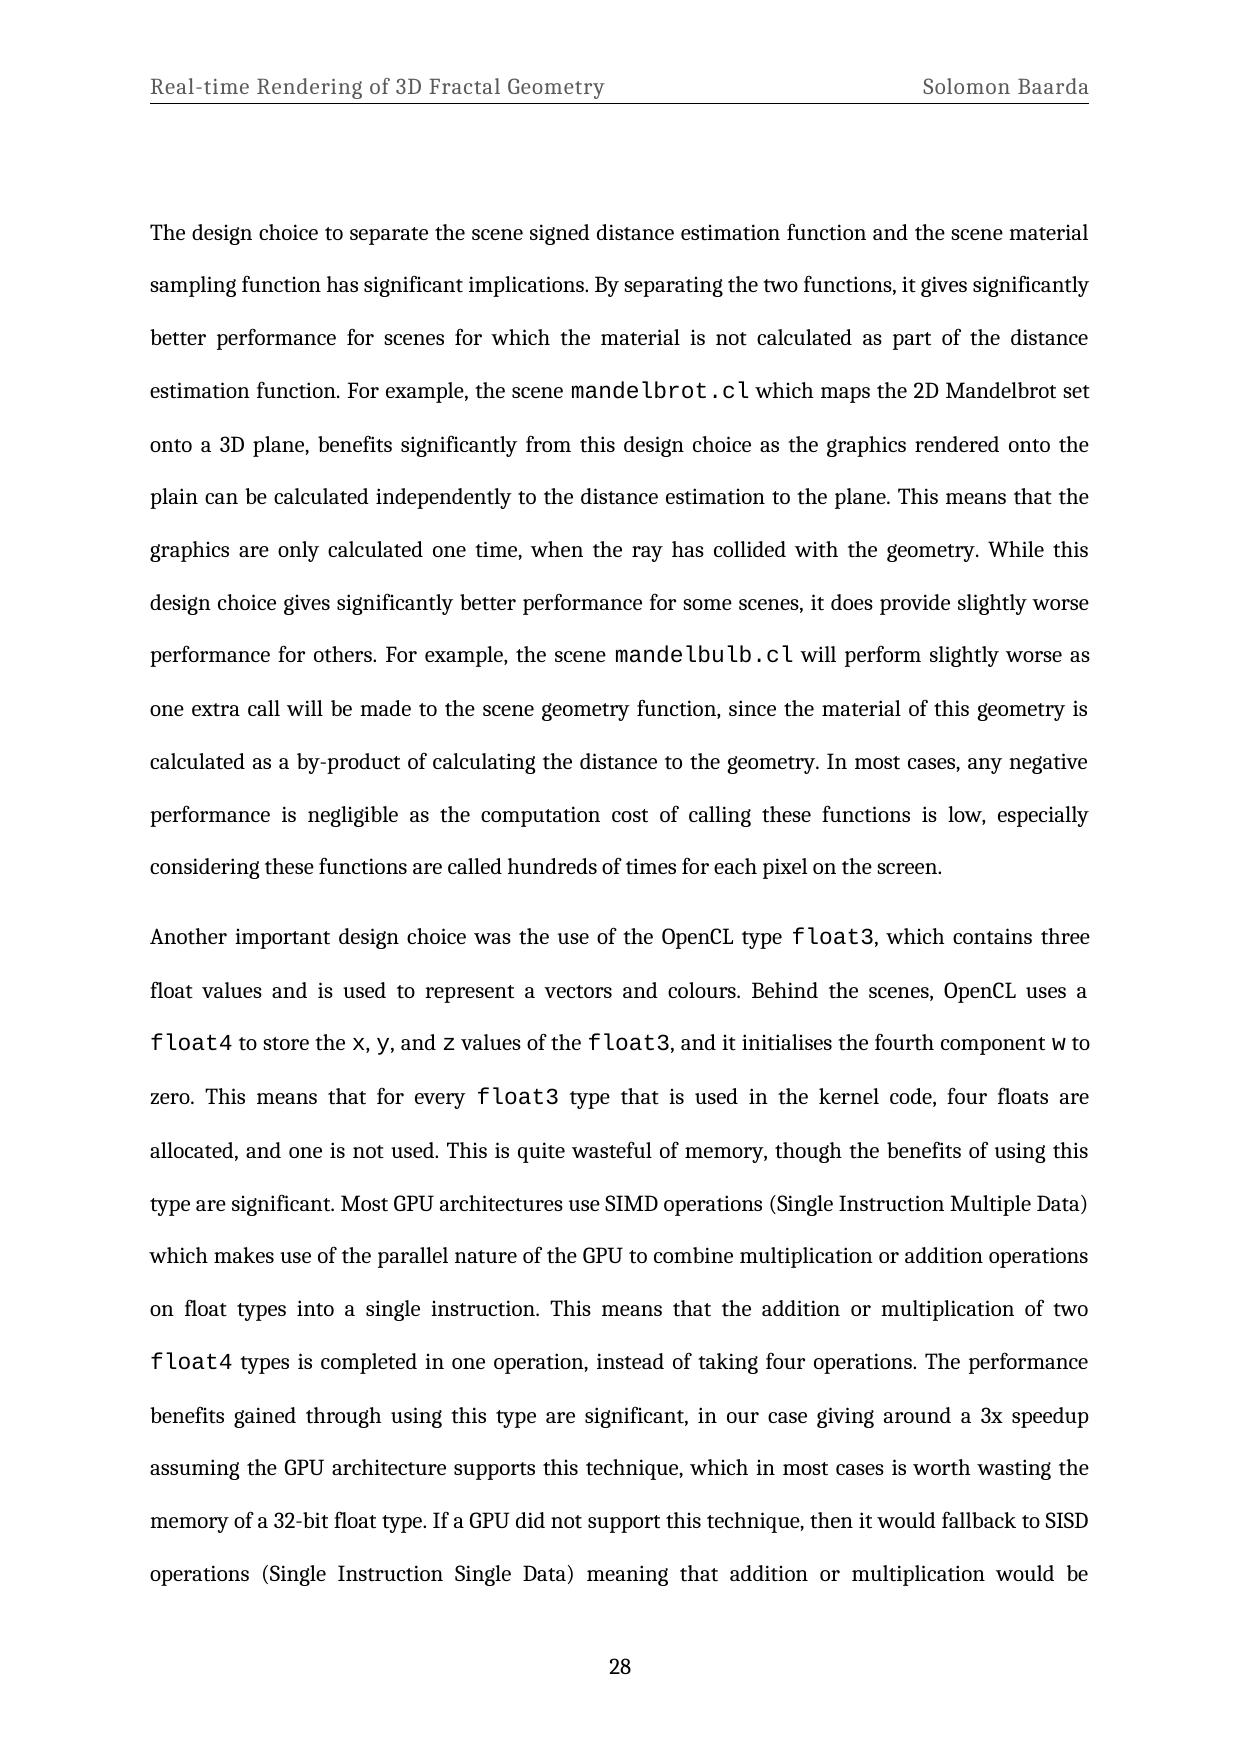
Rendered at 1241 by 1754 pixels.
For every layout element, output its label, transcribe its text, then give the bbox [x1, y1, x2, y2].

text The design choice to separate the scene signed distance estimation function and the scene material sampling function has significant implications. By separating the two functions, it gives significantly better performance for scenes for which the material is not calculated as part of the distance estimation function. For example, the scene mandelbrot.cl which maps the 2D Mandelbrot set onto a 3D plane, benefits significantly from this design choice as the graphics rendered onto the plain can be calculated independently to the distance estimation to the plane. This means that the graphics are only calculated one time, when the ray has collided with the geometry. While this design choice gives significantly better performance for some scenes, it does provide slightly worse performance for others. For example, the scene mandelbulb.cl will perform slightly worse as one extra call will be made to the scene geometry function, since the material of this geometry is calculated as a by-product of calculating the distance to the geometry. In most cases, any negative performance is negligible as the computation cost of calling these functions is low, especially considering these functions are called hundreds of times for each pixel on the screen. [150, 219, 1090, 881]
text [150, 923, 1090, 1587]
